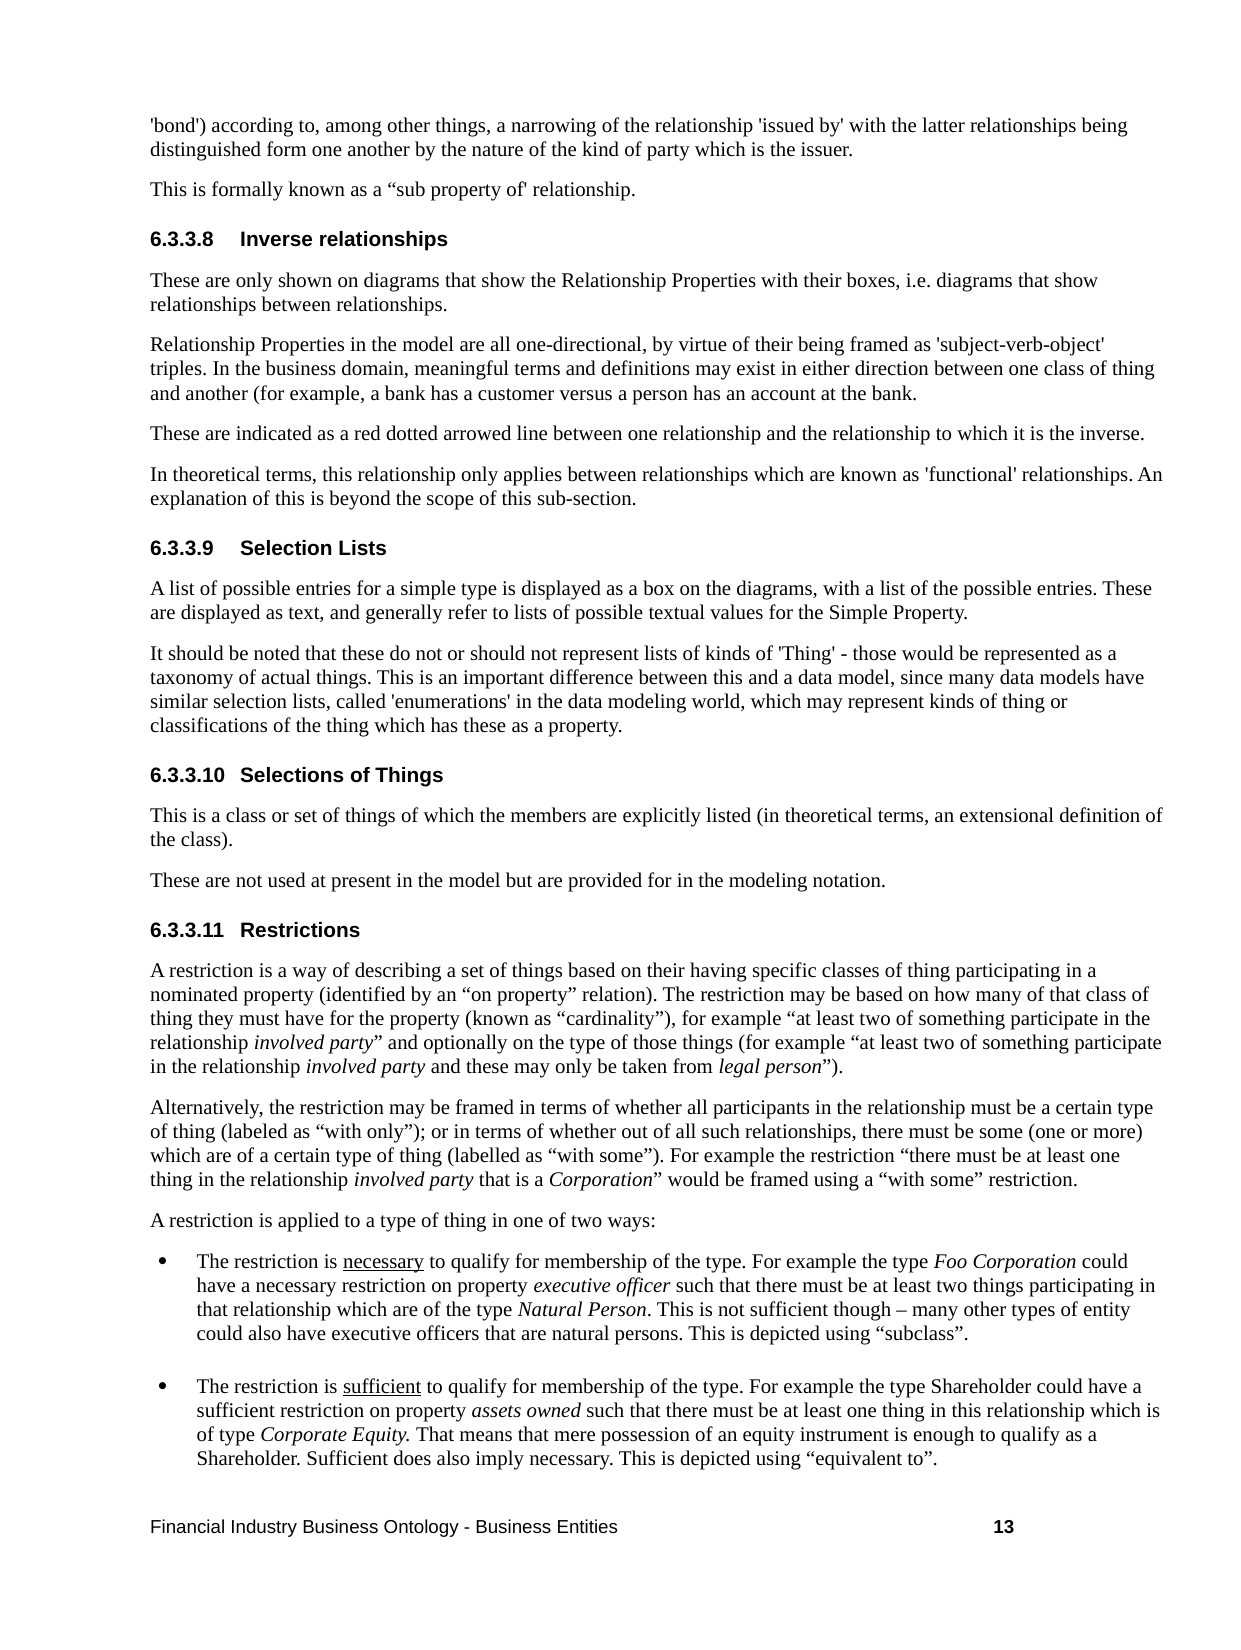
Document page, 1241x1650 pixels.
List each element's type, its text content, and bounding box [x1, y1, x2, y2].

subtitle 6.3.3.9 Selection Lists [150, 536, 1165, 559]
text It should be noted that these do not or should not represent lists of kinds of 'Thing' - those would be represented as a taxonomy of actual things. This is an important difference between this and a data model, since many data models have similar selection lists, called 'enumerations' in the data modeling world, which may represent kinds of thing or classifications of the thing which has these as a property. [150, 641, 1165, 737]
subtitle 6.3.3.8 Inverse relationships [150, 227, 1165, 251]
text In theoretical terms, this relationship only applies between relationships which are known as 'functional' relationships. An explanation of this is beyond the scope of this sub-section. [150, 462, 1165, 510]
subtitle 6.3.3.10 Selections of Things [150, 763, 1165, 787]
text These are indicated as a red dotted arrowed line between one relationship and the relationship to which it is the inverse. [150, 421, 1165, 445]
list The restriction is necessary to qualify for membership of the type. For example the type Foo Corporation could have a necessary restriction on property executive officer such that there must be at least two things participating in that relationship which are of the type Natural Person. This is not sufficient though – many other types of entity could also have executive officers that are natural persons. This is depicted using “subclass”. [159, 1249, 1165, 1345]
subtitle 6.3.3.11 Restrictions [150, 917, 1165, 941]
text This is a class or set of things of which the members are explicitly listed (in theoretical terms, an extensional definition of the class). [150, 803, 1165, 851]
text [150, 112, 1165, 161]
text These are only shown on diagrams that show the Relationship Properties with their boxes, i.e. diagrams that show relationships between relationships. [150, 267, 1165, 316]
text This is formally known as a “sub property of' relationship. [150, 177, 1165, 201]
text These are not used at present in the model but are provided for in the modeling notation. [150, 868, 1165, 892]
text Alternatively, the restriction may be framed in terms of whether all participants in the relationship must be a certain type of thing (labeled as “with only”); or in terms of whether out of all such relationships, there must be some (one or more) which are of a certain type of thing (labelled as “with some”). For example the restriction “there must be at least one thing in the relationship involved party that is a Corporation” would be framed using a “with some” restriction. [150, 1095, 1165, 1191]
text Relationship Properties in the model are all one-directional, by virtue of their being framed as 'subject-verb-object' triples. In the business domain, meaningful terms and definitions may exist in either direction between one class of thing and another (for example, a bank has a customer versus a person has an account at the bank. [150, 332, 1165, 404]
text A restriction is applied to a type of thing in one of two ways: [150, 1208, 1165, 1232]
text A restriction is a way of describing a set of things based on their having specific classes of thing participating in a nominated property (identified by an “on property” relation). The restriction may be based on how many of that class of thing they must have for the property (known as “cardinality”), for example “at least two of something participate in the relationship involved party” and optionally on the type of those things (for example “at least two of something participate in the relationship involved party and these may only be taken from legal person”). [150, 958, 1165, 1078]
text A list of possible entries for a simple type is displayed as a box on the diagrams, with a list of the possible entries. These are displayed as text, and generally refer to lists of possible textual values for the Simple Property. [150, 576, 1165, 624]
list The restriction is sufficient to qualify for membership of the type. For example the type Shareholder could have a sufficient restriction on property assets owned such that there must be at least one thing in this relationship which is of type Corporate Equity. That means that mere possession of an equity instrument is enough to qualify as a Shareholder. Sufficient does also imply necessary. This is depicted using “equivalent to”. [159, 1374, 1165, 1470]
